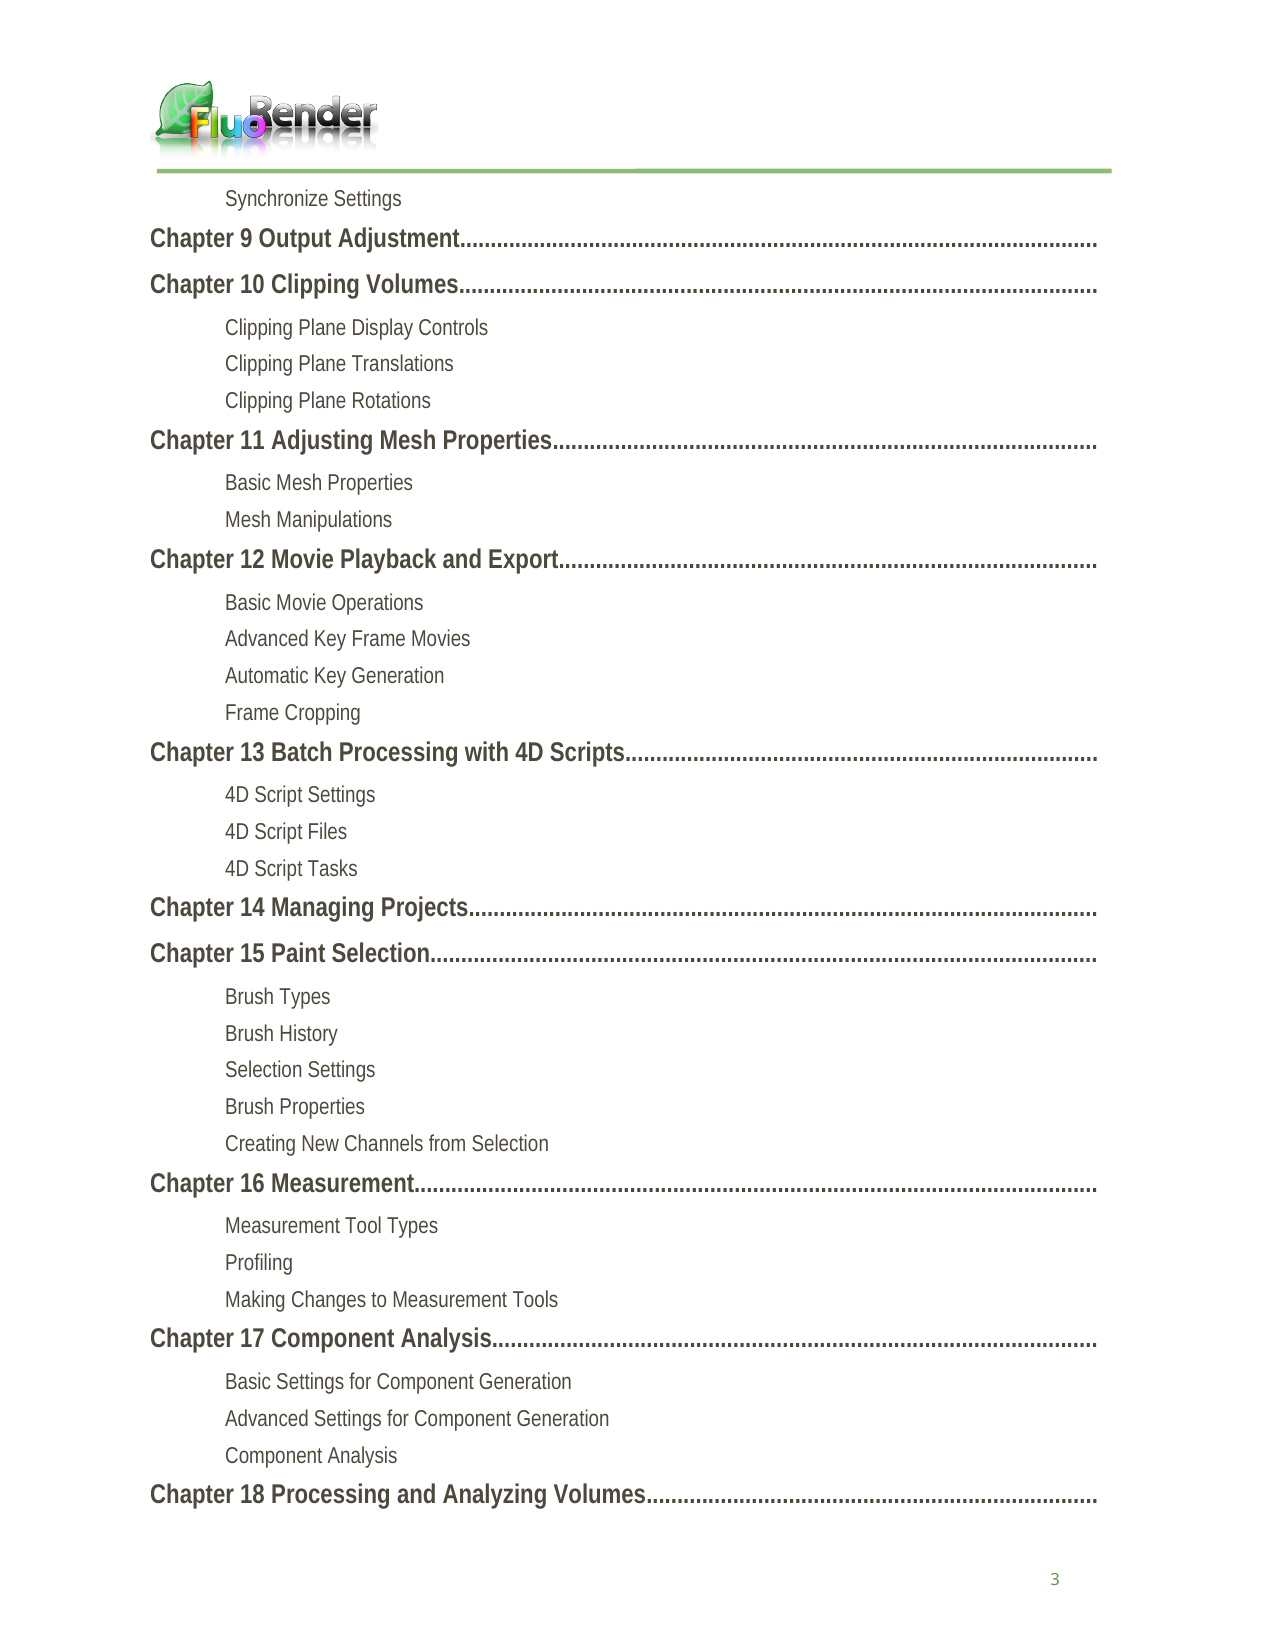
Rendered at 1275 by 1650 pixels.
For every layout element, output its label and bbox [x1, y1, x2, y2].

picture [150, 75, 379, 162]
